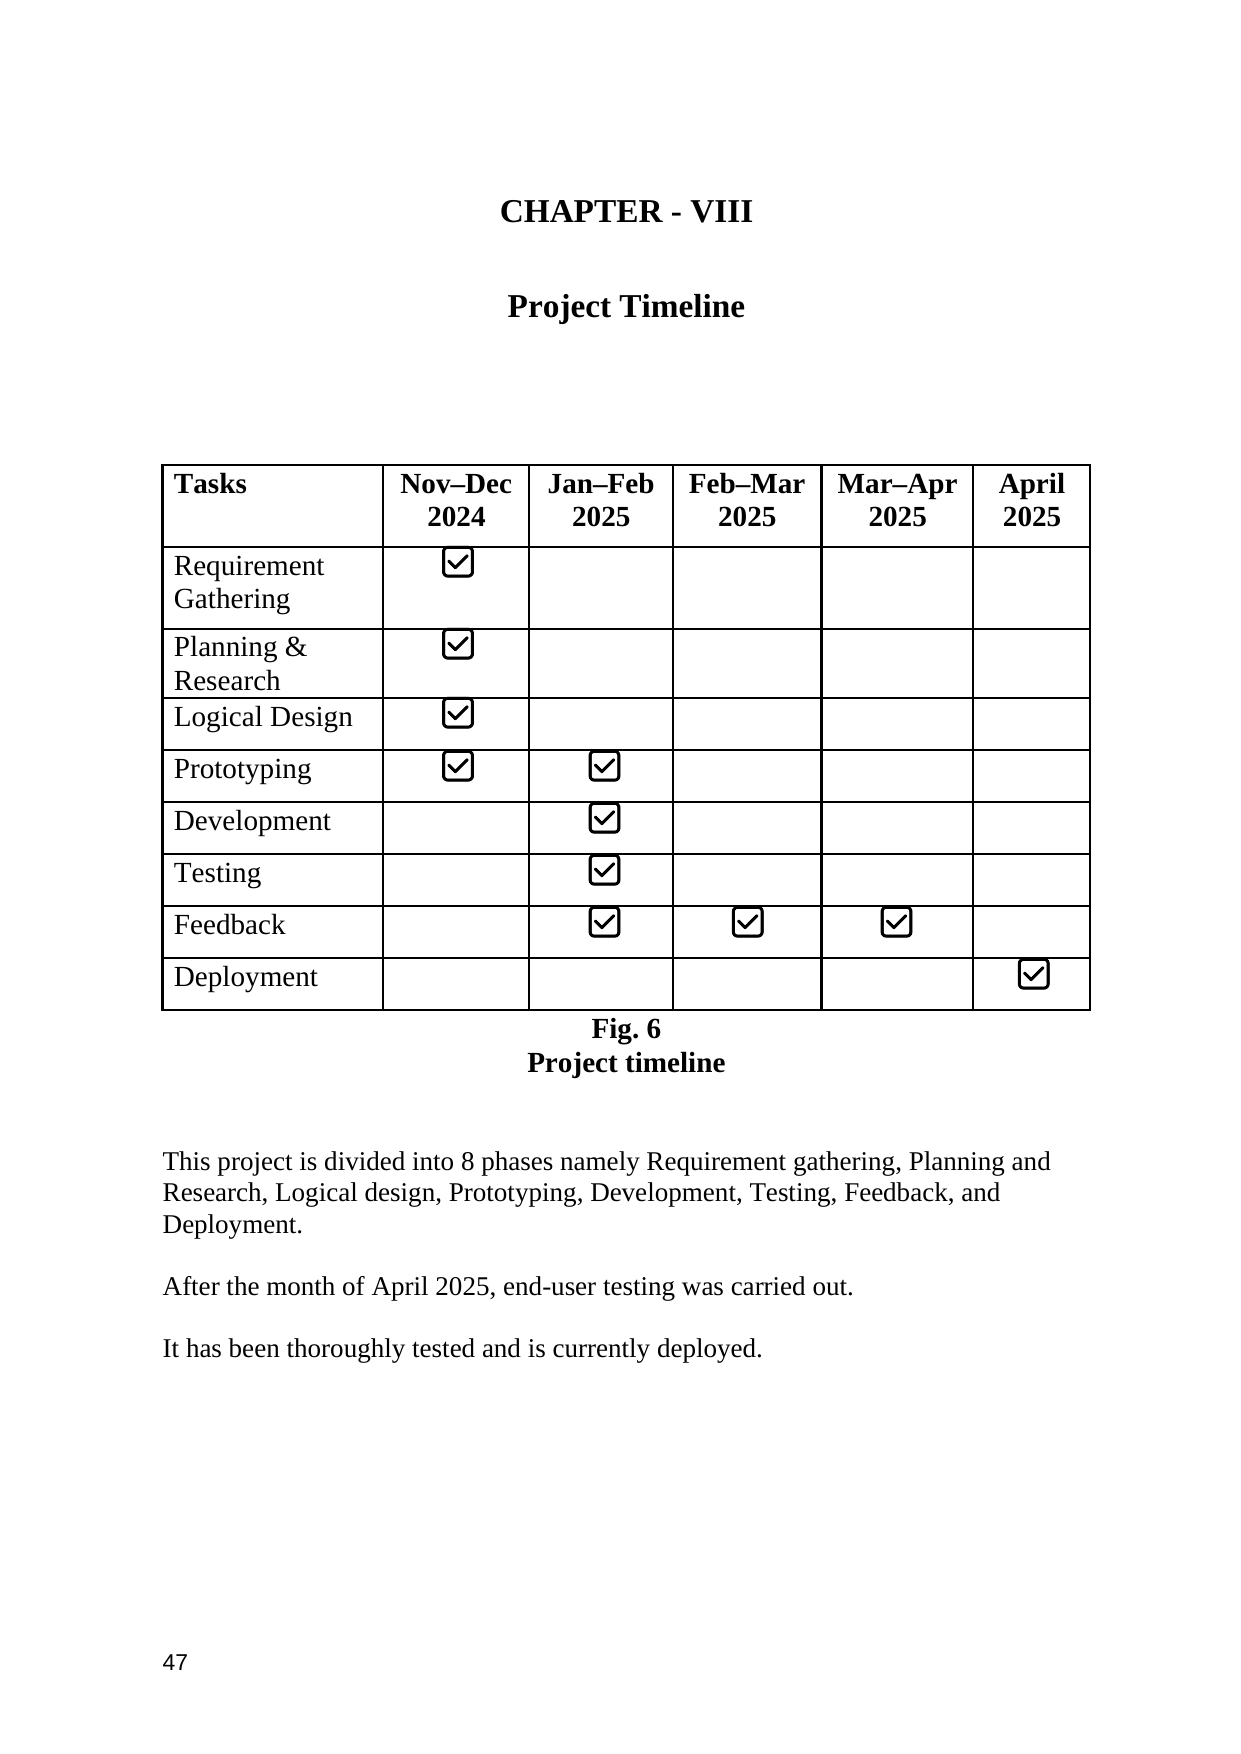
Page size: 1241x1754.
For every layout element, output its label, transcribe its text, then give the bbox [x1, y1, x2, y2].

table_cell [674, 803, 820, 853]
text After the month of April 2025, end-user testing was carried out. [162, 1270, 1090, 1301]
table_cell Planning & Research [164, 630, 382, 697]
table_cell [823, 751, 972, 801]
table_cell [974, 699, 1089, 749]
table_cell [674, 959, 820, 1009]
table_cell [530, 630, 672, 697]
table_cell [974, 907, 1089, 957]
table_cell ✅ [674, 907, 820, 957]
table_header Tasks [164, 466, 382, 546]
table_cell ✅ [384, 699, 528, 749]
table_header Mar–Apr 2025 [823, 466, 972, 546]
table_cell [823, 803, 972, 853]
table_cell [384, 803, 528, 853]
table_cell [823, 959, 972, 1009]
table_cell [530, 548, 672, 627]
table_cell [384, 855, 528, 905]
table_cell [674, 630, 820, 697]
table_cell ✅ [530, 803, 672, 853]
table_cell [674, 548, 820, 627]
table_cell [823, 855, 972, 905]
table_cell [974, 548, 1089, 627]
text Project timeline [162, 1045, 1090, 1078]
table_cell [974, 855, 1089, 905]
table_cell [674, 699, 820, 749]
table_cell Development [164, 803, 382, 853]
table_cell [674, 855, 820, 905]
table_cell [974, 803, 1089, 853]
table_cell [530, 699, 672, 749]
table_cell Logical Design [164, 699, 382, 749]
text Fig. 6 [162, 1011, 1090, 1045]
table_cell ✅ [384, 548, 528, 627]
table_header April 2025 [974, 466, 1089, 546]
table_cell [974, 630, 1089, 697]
table_cell ✅ [530, 751, 672, 801]
table_cell Prototyping [164, 751, 382, 801]
table_cell Requirement Gathering [164, 548, 382, 627]
table_header Jan–Feb 2025 [530, 466, 672, 546]
text It has been thoroughly tested and is currently deployed. [162, 1332, 1090, 1363]
table_cell ✅ [530, 855, 672, 905]
table_cell [384, 907, 528, 957]
table_cell [823, 699, 972, 749]
table_header Feb–Mar 2025 [674, 466, 820, 546]
table_cell [974, 751, 1089, 801]
table_cell ✅ [823, 907, 972, 957]
table_cell ✅ [384, 751, 528, 801]
table_cell ✅ [530, 907, 672, 957]
table_cell Deployment [164, 959, 382, 1009]
table_cell Feedback [164, 907, 382, 957]
subtitle CHAPTER - VIII [162, 192, 1090, 230]
table_cell [823, 630, 972, 697]
table_cell ✅ [974, 959, 1089, 1009]
text This project is divided into 8 phases namely Requirement gathering, Planning and Research, Logical design, Prototyping, Development, Testing, Feedback, and Deployment. [162, 1145, 1090, 1239]
subtitle Project Timeline [162, 287, 1090, 325]
table_cell [674, 751, 820, 801]
table_cell [384, 959, 528, 1009]
table_cell [823, 548, 972, 627]
table_cell Testing [164, 855, 382, 905]
table_cell ✅ [384, 630, 528, 697]
table_header Nov–Dec 2024 [384, 466, 528, 546]
table_cell [530, 959, 672, 1009]
